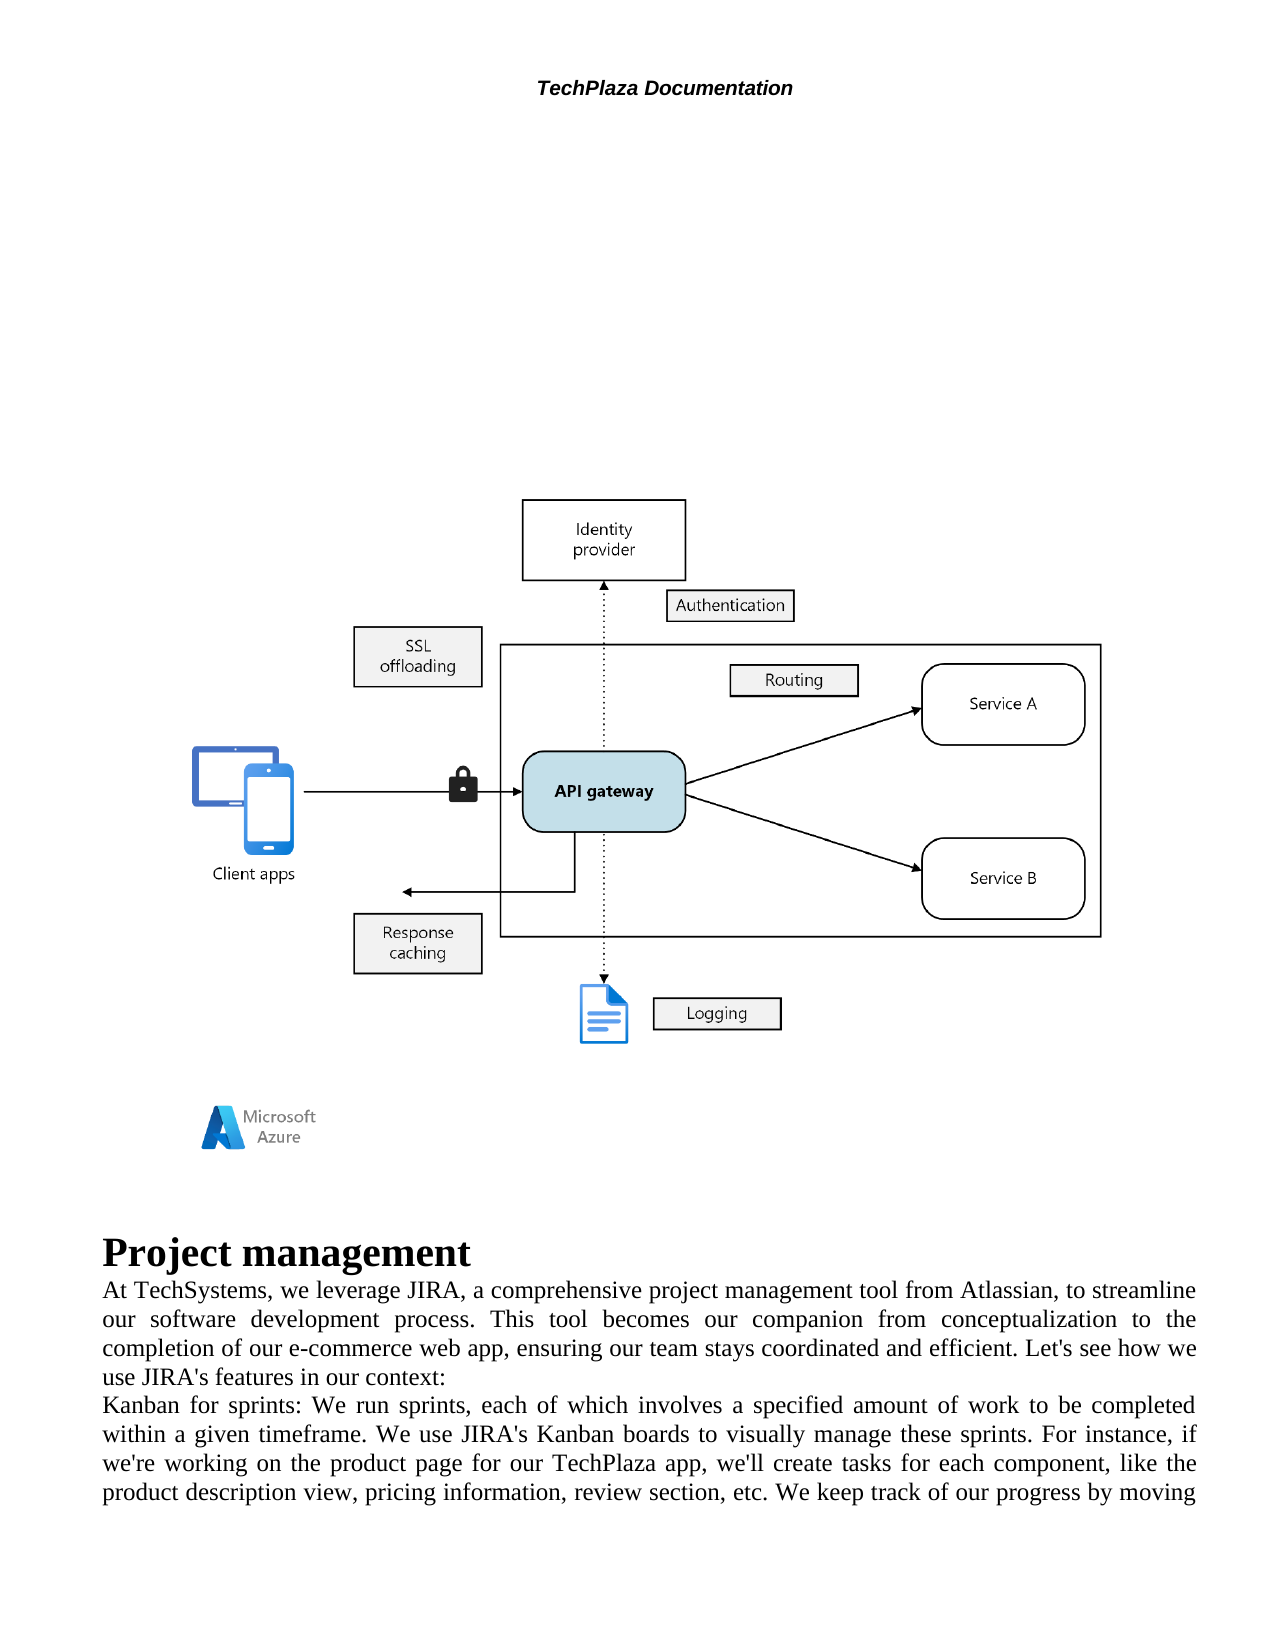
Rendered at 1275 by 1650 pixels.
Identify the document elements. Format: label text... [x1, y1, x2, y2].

picture [183, 482, 1117, 1168]
text At TechSystems, we leverage JIRA, a comprehensive project management tool from Atlassian, to streamline our software development process. This tool becomes our companion from conceptualization to the completion of our e-commerce web app, ensuring our team stays coordinated and efficient. Let's see how we use JIRA's features in our context: [102, 1275, 1198, 1390]
text Project management [102, 1227, 1198, 1275]
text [102, 1390, 1198, 1505]
